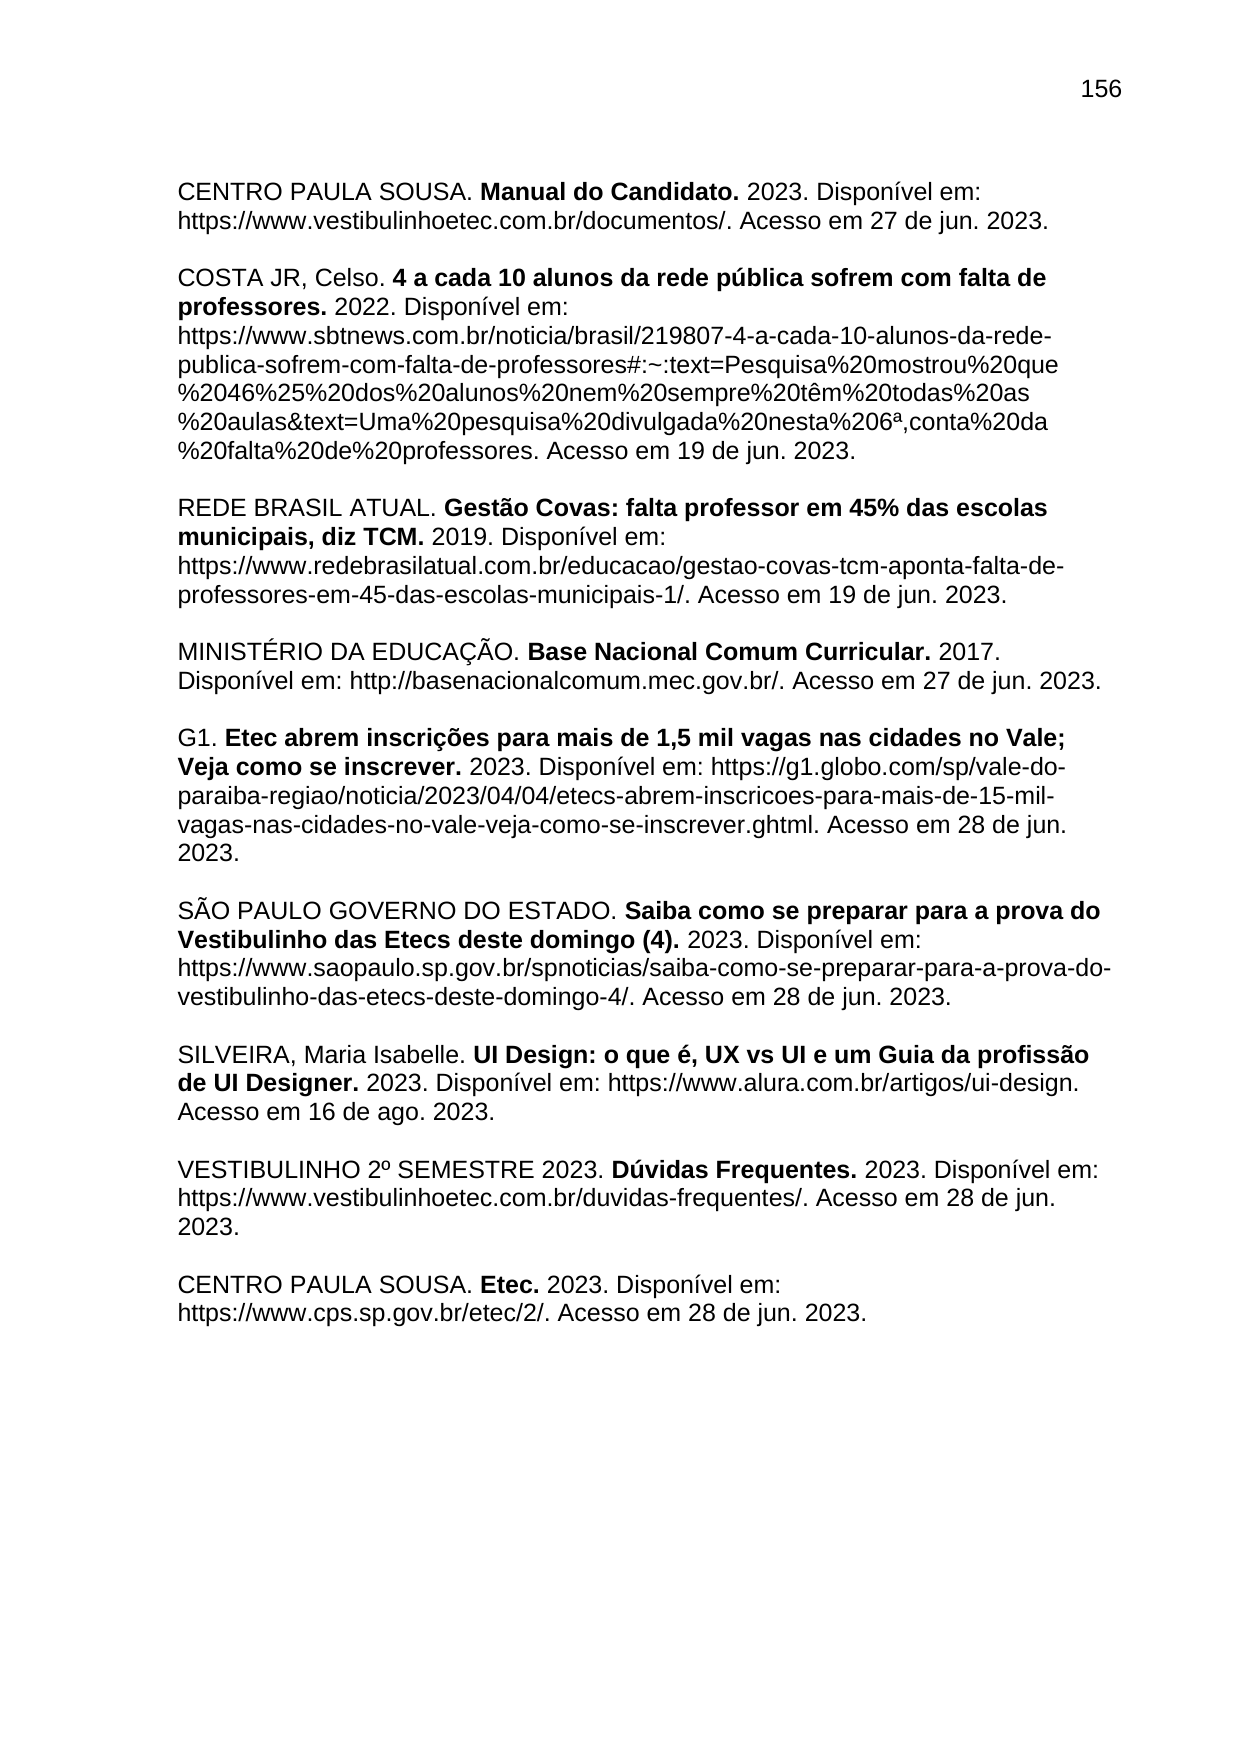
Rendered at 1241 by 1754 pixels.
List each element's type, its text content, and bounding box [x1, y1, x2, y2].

text REDE BRASIL ATUAL. Gestão Covas: falta professor em 45% das escolas municipais, diz TCM. 2019. Disponível em: https://www.redebrasilatual.com.br/educacao/gestao-covas-tcm-aponta-falta-de-professores-em-45-das-escolas-municipais-1/. Acesso em 19 de jun. 2023. [177, 493, 1122, 608]
text CENTRO PAULA SOUSA. Manual do Candidato. 2023. Disponível em: [177, 177, 1122, 206]
text MINISTÉRIO DA EDUCAÇÃO. Base Nacional Comum Curricular. 2017. Disponível em: http://basenacionalcomum.mec.gov.br/. Acesso em 27 de jun. 2023. [177, 637, 1122, 695]
text SÃO PAULO GOVERNO DO ESTADO. Saiba como se preparar para a prova do Vestibulinho das Etecs deste domingo (4). 2023. Disponível em: https://www.saopaulo.sp.gov.br/spnoticias/saiba-como-se-preparar-para-a-prova-do-vestibulinho-das-etecs-deste-domingo-4/. Acesso em 28 de jun. 2023. [177, 896, 1122, 1011]
text CENTRO PAULA SOUSA. Etec. 2023. Disponível em: https://www.cps.sp.gov.br/etec/2/. Acesso em 28 de jun. 2023. [177, 1270, 1122, 1327]
text SILVEIRA, Maria Isabelle. UI Design: o que é, UX vs UI e um Guia da profissão de UI Designer. 2023. Disponível em: https://www.alura.com.br/artigos/ui-design. Acesso em 16 de ago. 2023. [177, 1040, 1122, 1126]
text G1. Etec abrem inscrições para mais de 1,5 mil vagas nas cidades no Vale; Veja como se inscrever. 2023. Disponível em: https://g1.globo.com/sp/vale-do-paraiba-regiao/noticia/2023/04/04/etecs-abrem-inscricoes-para-mais-de-15-mil-vagas-nas-cidades-no-vale-veja-como-se-inscrever.ghtml. Acesso em 28 de jun. 2023. [177, 723, 1122, 867]
text VESTIBULINHO 2º SEMESTRE 2023. Dúvidas Frequentes. 2023. Disponível em: https://www.vestibulinhoetec.com.br/duvidas-frequentes/. Acesso em 28 de jun. 2023. [177, 1155, 1122, 1241]
text COSTA JR, Celso. 4 a cada 10 alunos da rede pública sofrem com falta de professores. 2022. Disponível em: https://www.sbtnews.com.br/noticia/brasil/219807-4-a-cada-10-alunos-da-rede-publica-sofrem-com-falta-de-professores#:~:text=Pesquisa%20mostrou%20que%2046%25%20dos%20alunos%20nem%20sempre%20têm%20todas%20as%20aulas&text=Uma%20pesquisa%20divulgada%20nesta%206ª,conta%20da%20falta%20de%20professores. Acesso em 19 de jun. 2023. [177, 263, 1122, 465]
text https://www.vestibulinhoetec.com.br/documentos/. Acesso em 27 de jun. 2023. [177, 206, 1122, 235]
